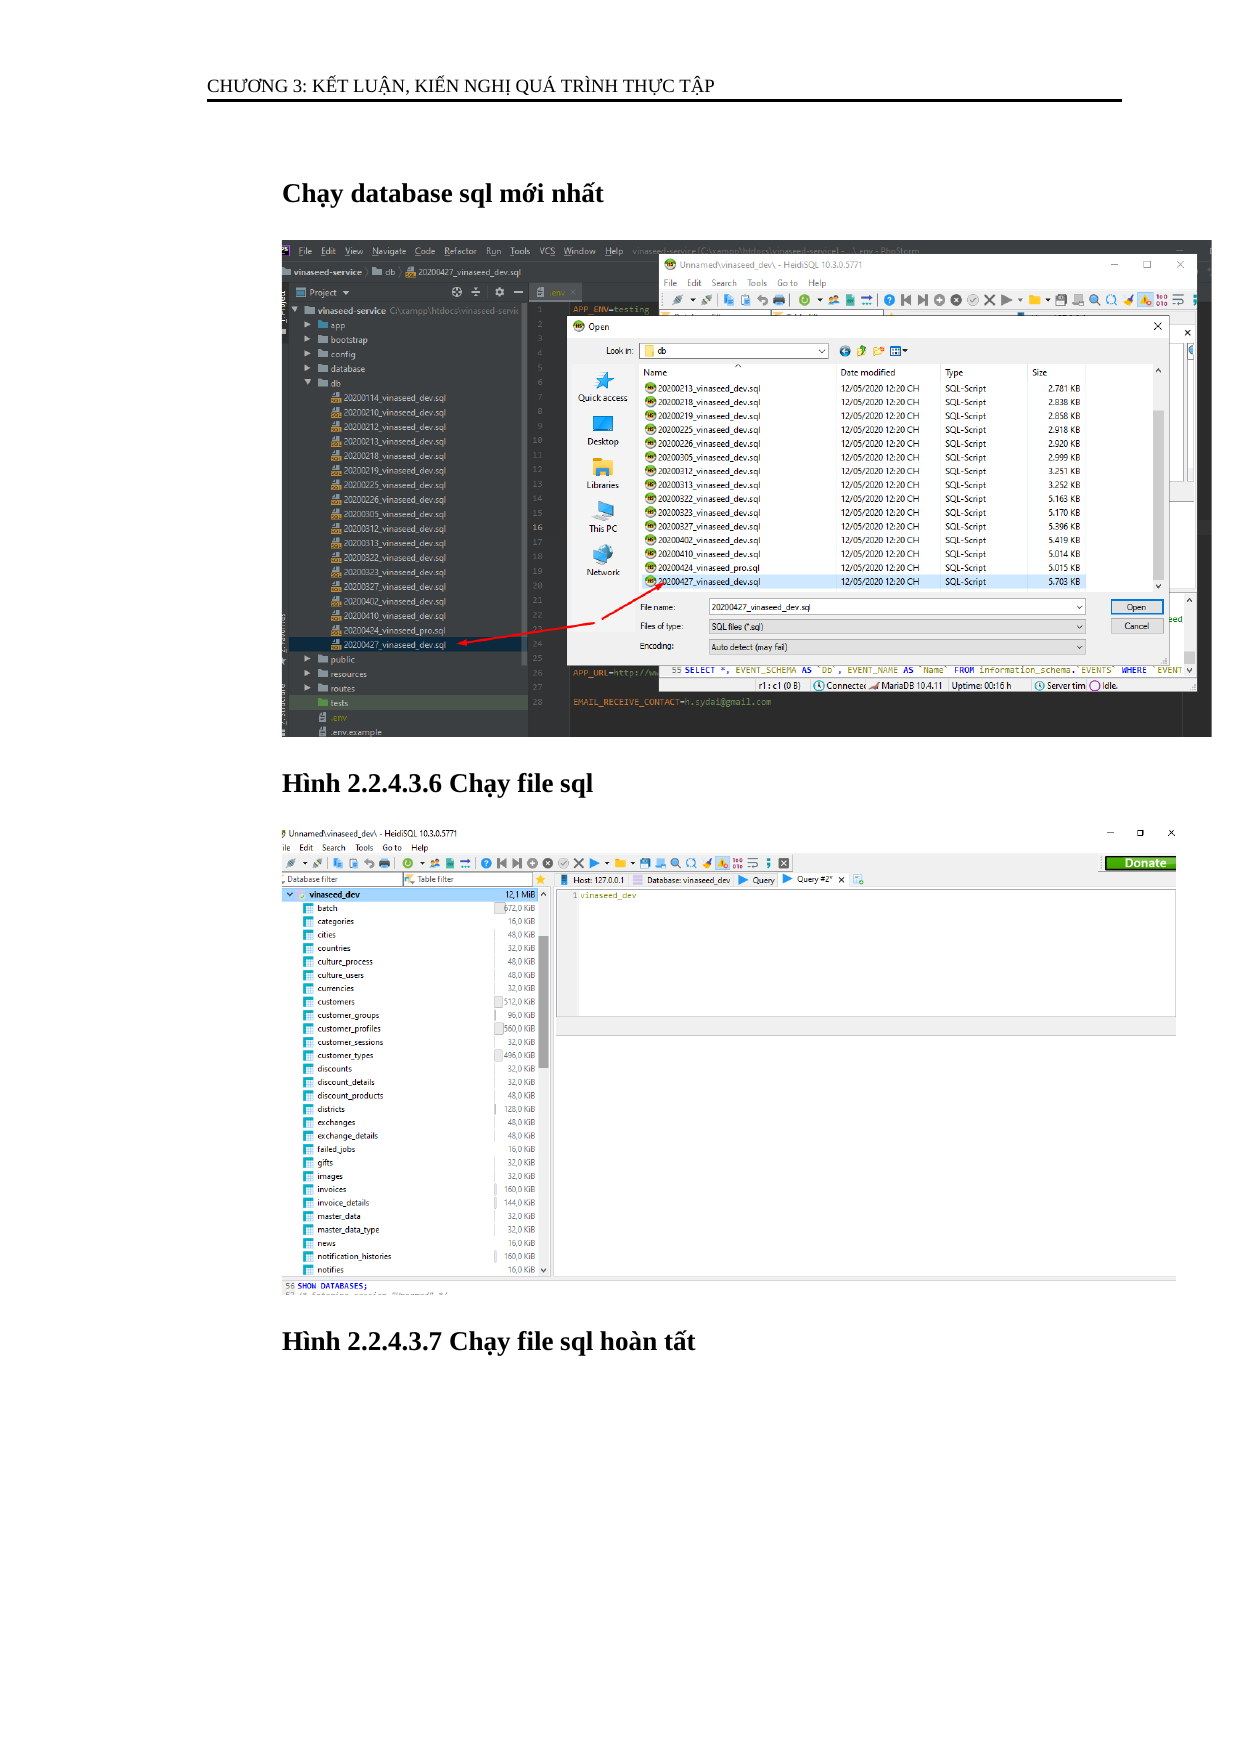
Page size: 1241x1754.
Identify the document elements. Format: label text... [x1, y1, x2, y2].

picture [281, 830, 1176, 1295]
text Chạy database sql mới nhất [282, 177, 1122, 208]
text Hình 2.2.4.3.7 Chạy file sql hoàn tất [282, 1325, 1122, 1356]
text Hình 2.2.4.3.6 Chạy file sql [282, 767, 1122, 798]
picture [281, 240, 1212, 737]
